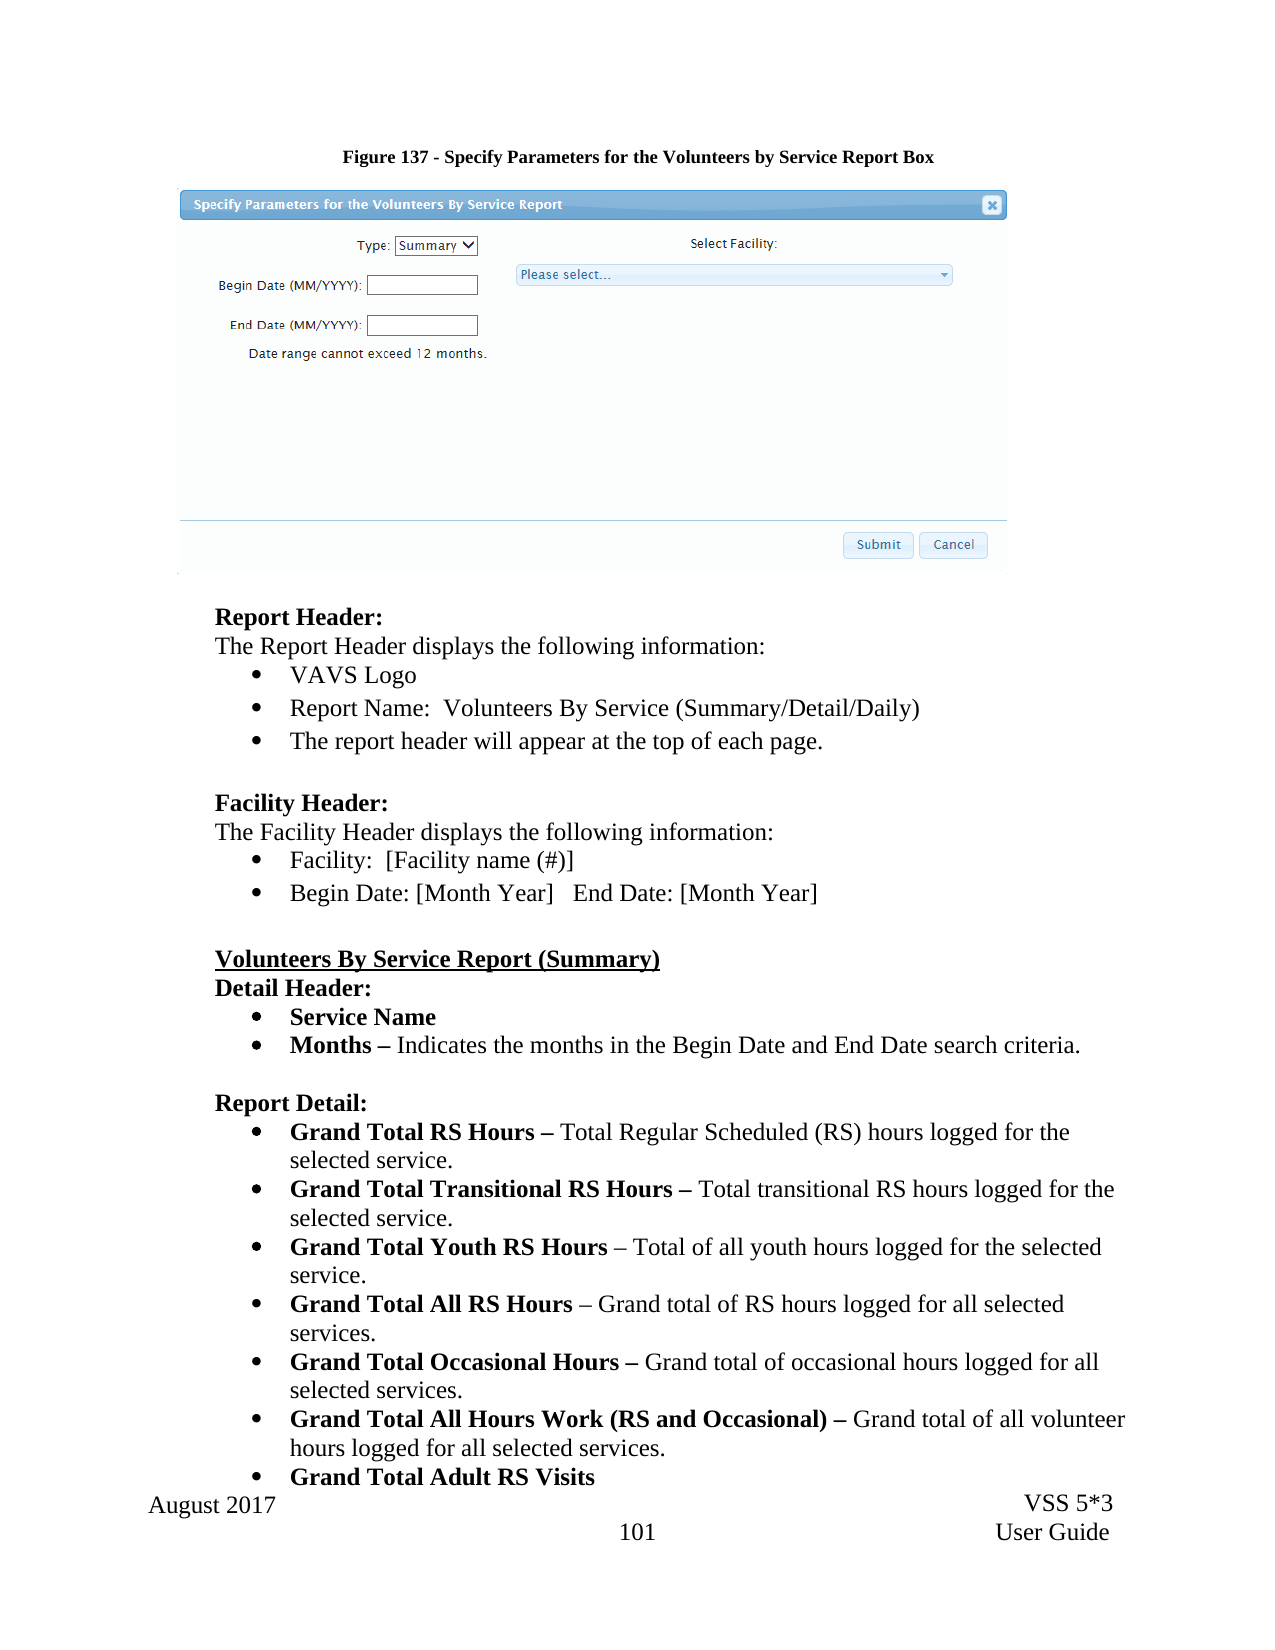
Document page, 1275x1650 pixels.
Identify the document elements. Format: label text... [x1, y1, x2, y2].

list Grand Total All Hours Work (RS and Occasional) – Grand total of all volunteer hours logged for all selected services. [252, 1404, 1137, 1462]
text The Facility Header displays the following information: [139, 817, 1137, 845]
list Grand Total Youth RS Hours – Total of all youth hours logged for the selected service. [252, 1232, 1137, 1289]
list Months – Indicates the months in the Begin Date and End Date search criteria. [252, 1031, 1137, 1059]
picture [177, 188, 1008, 574]
list Facility: [Facility name (#)] [252, 845, 1127, 874]
list Grand Total All RS Hours – Grand total of RS hours logged for all selected services. [252, 1289, 1137, 1347]
text Facility Header: [139, 788, 1137, 817]
list The report header will appear at the top of each page. [252, 726, 1127, 755]
text Report Detail: [214, 1088, 1137, 1117]
list Report Name: Volunteers By Service (Summary/Detail/Daily) [252, 693, 1127, 722]
text Volunteers By Service Report (Summary) [214, 944, 1137, 973]
text Detail Header: [139, 973, 1137, 1002]
list Begin Date: [Month Year] End Date: [Month Year] [252, 878, 1127, 907]
list Grand Total Occasional Hours – Grand total of occasional hours logged for all selected services. [252, 1347, 1137, 1404]
list Service Name [252, 1002, 1137, 1031]
list The Report Header displays the following information: [214, 631, 1137, 660]
list Report Header: [214, 602, 1137, 631]
list VAVS Logo [252, 660, 1127, 689]
list Grand Total RS Hours – Total Regular Scheduled (RS) hours logged for the selected service. [252, 1117, 1137, 1174]
list Grand Total Transitional RS Hours – Total transitional RS hours logged for the selected service. [252, 1174, 1137, 1232]
list Grand Total Adult RS Visits [252, 1462, 1137, 1491]
